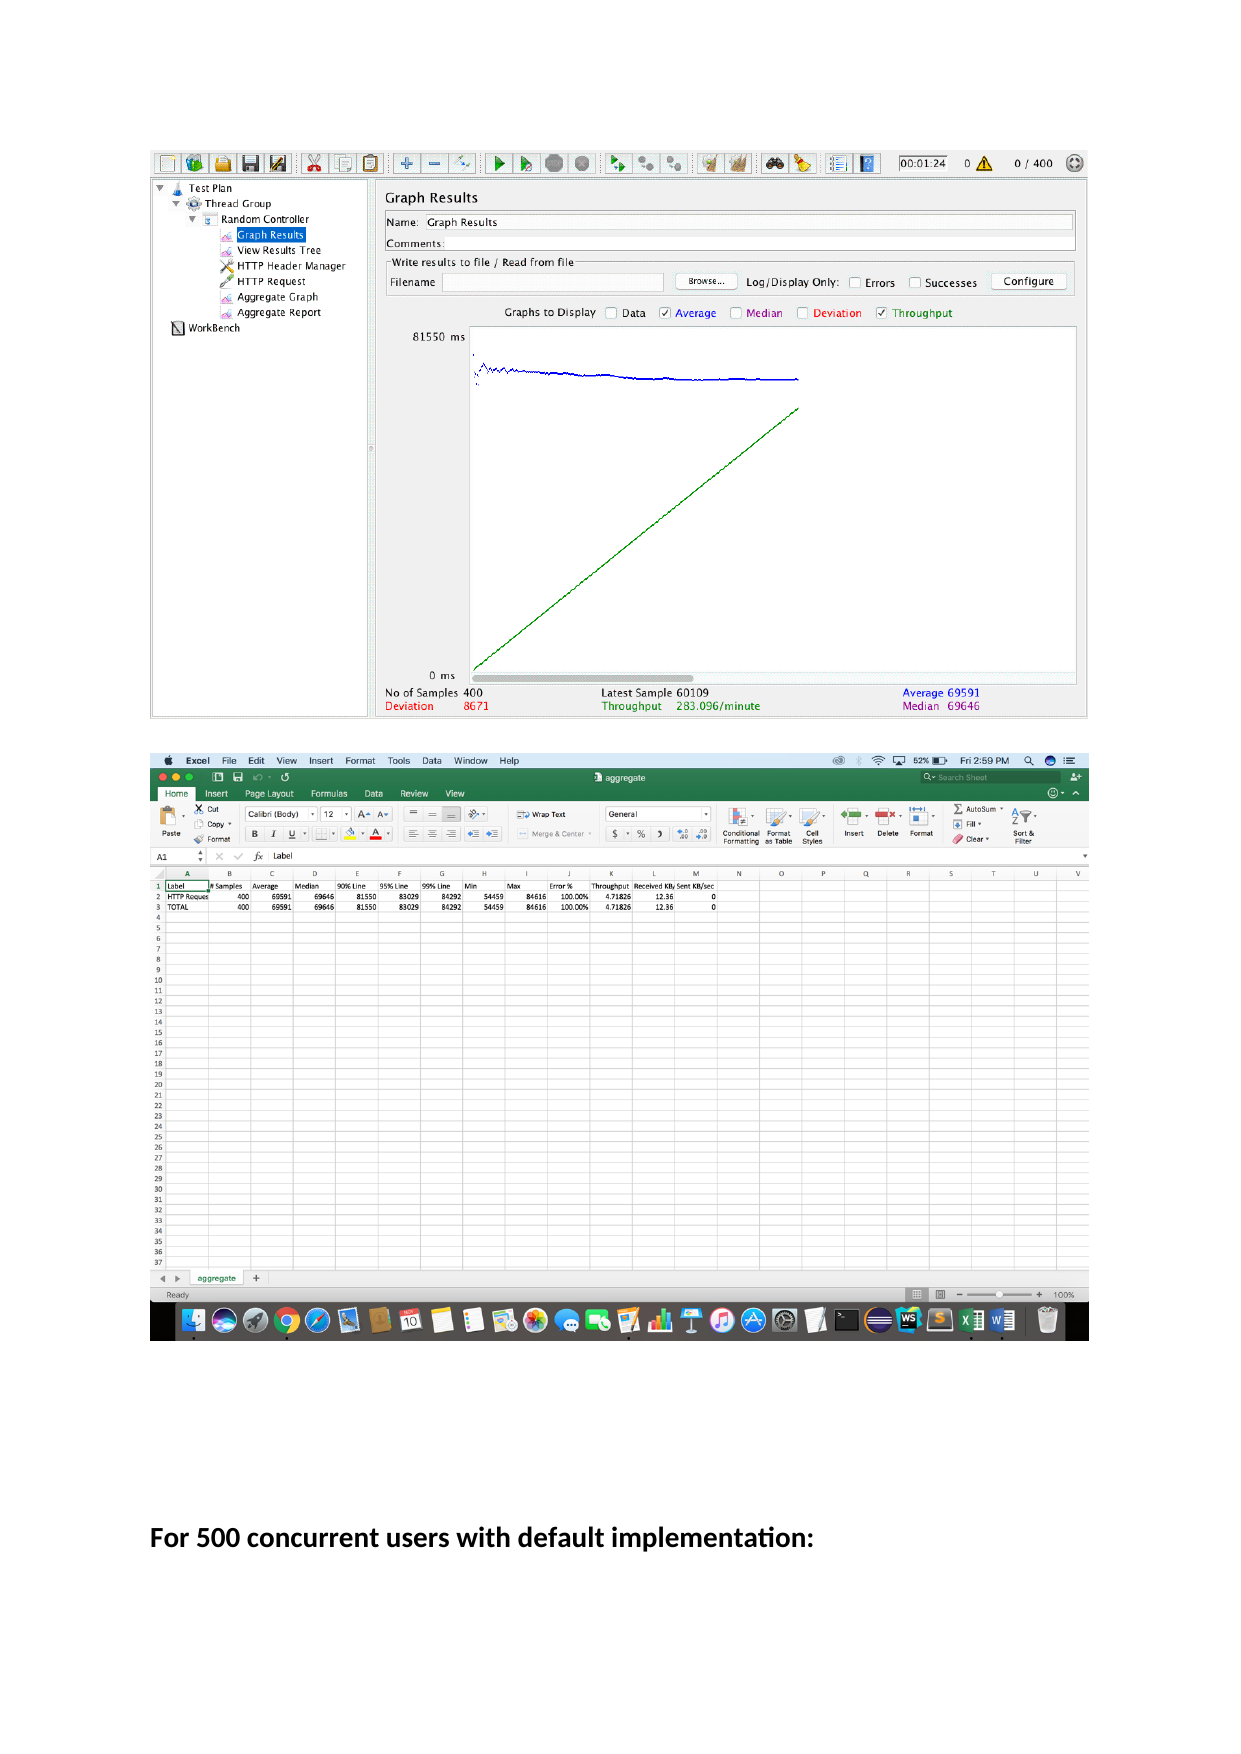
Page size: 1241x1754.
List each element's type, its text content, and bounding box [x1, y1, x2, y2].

picture [150, 150, 1088, 719]
picture [150, 753, 1089, 1341]
text For 500 concurrent users with default implementation: [150, 1519, 1090, 1554]
